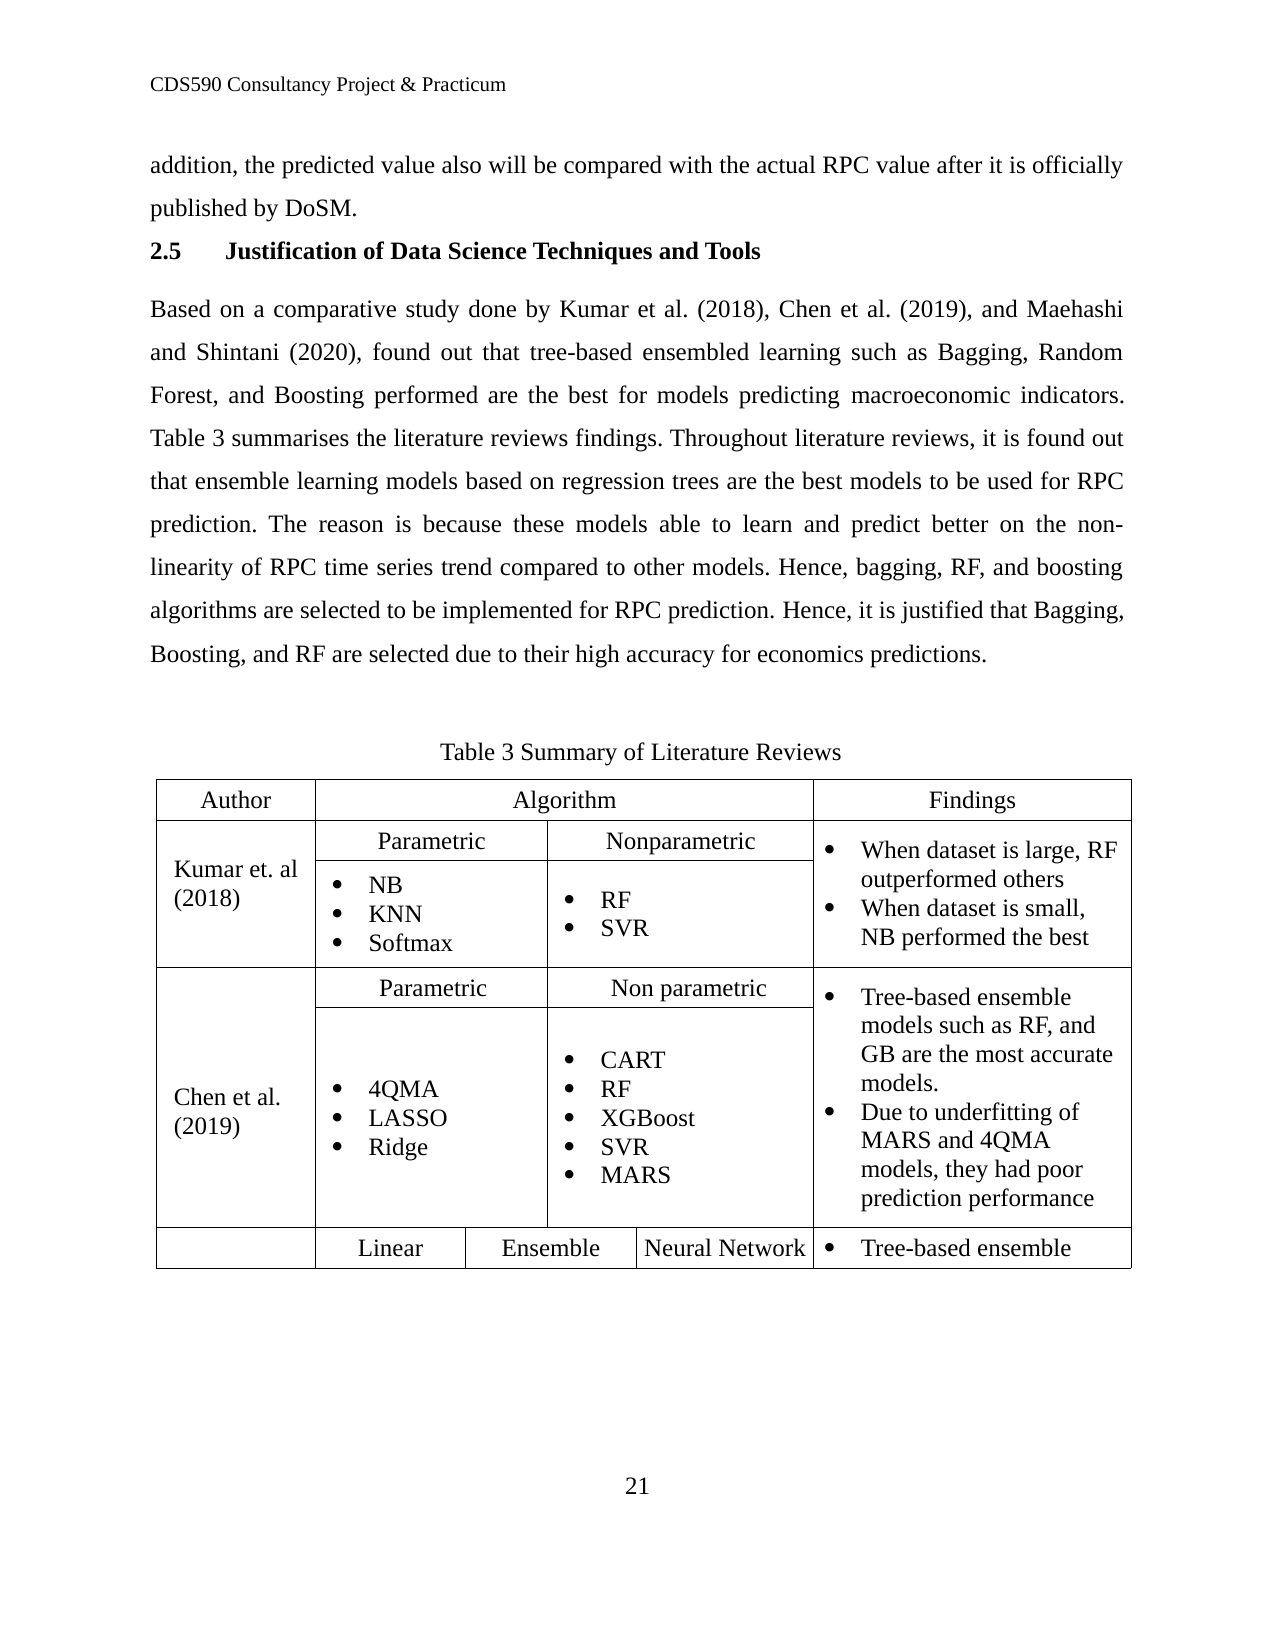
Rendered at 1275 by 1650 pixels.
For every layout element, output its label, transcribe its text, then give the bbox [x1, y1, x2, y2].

table_header Author [157, 780, 315, 819]
subtitle Table 3 Summary of Literature Reviews [150, 737, 1125, 766]
table_header Findings [814, 780, 1131, 819]
table_cell CART RF XGBoost SVR MARS [548, 1008, 813, 1227]
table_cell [814, 1228, 1131, 1268]
table_cell When dataset is large, RF outperformed others When dataset is small, NB performed the best [814, 821, 1131, 966]
table_cell Ensemble [466, 1228, 636, 1268]
table_cell Neural Network [637, 1228, 813, 1268]
table_cell 4QMA LASSO Ridge [316, 1008, 547, 1227]
text Based on a comparative study done by Kumar et al. (2018), Chen et al. (2019), and Maehashi and Shintani (2020), found out that tree-based ensembled learning such as Bagging, Random Forest, and Boosting performed are the best for models predicting macroeconomic indicators. Table 3 summarises the literature reviews findings. Throughout literature reviews, it is found out that ensemble learning models based on regression trees are the best models to be used for RPC prediction. The reason is because these models able to learn and predict better on the non-linearity of RPC time series trend compared to other models. Hence, bagging, RF, and boosting algorithms are selected to be implemented for RPC prediction. Hence, it is justified that Bagging, Boosting, and RF are selected due to their high accuracy for economics predictions. [150, 294, 1125, 667]
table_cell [157, 1228, 315, 1268]
table_cell Parametric [316, 821, 547, 860]
subtitle 2.5 Justification of Data Science Techniques and Tools [150, 236, 1125, 265]
table_cell RF SVR [548, 861, 813, 966]
table_cell Chen et al. (2019) [157, 968, 315, 1227]
table_cell Non parametric [548, 968, 813, 1007]
table_header Algorithm [316, 780, 813, 819]
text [150, 150, 1125, 222]
table_cell Tree-based ensemble models such as RF, and GB are the most accurate models. Due to underfitting of MARS and 4QMA models, they had poor prediction performance [814, 968, 1131, 1227]
table_cell Nonparametric [548, 821, 813, 860]
table_cell Kumar et. al (2018) [157, 821, 315, 966]
table_cell Parametric [316, 968, 547, 1007]
table_cell NB KNN Softmax [316, 861, 547, 966]
table_cell Linear [316, 1228, 465, 1268]
